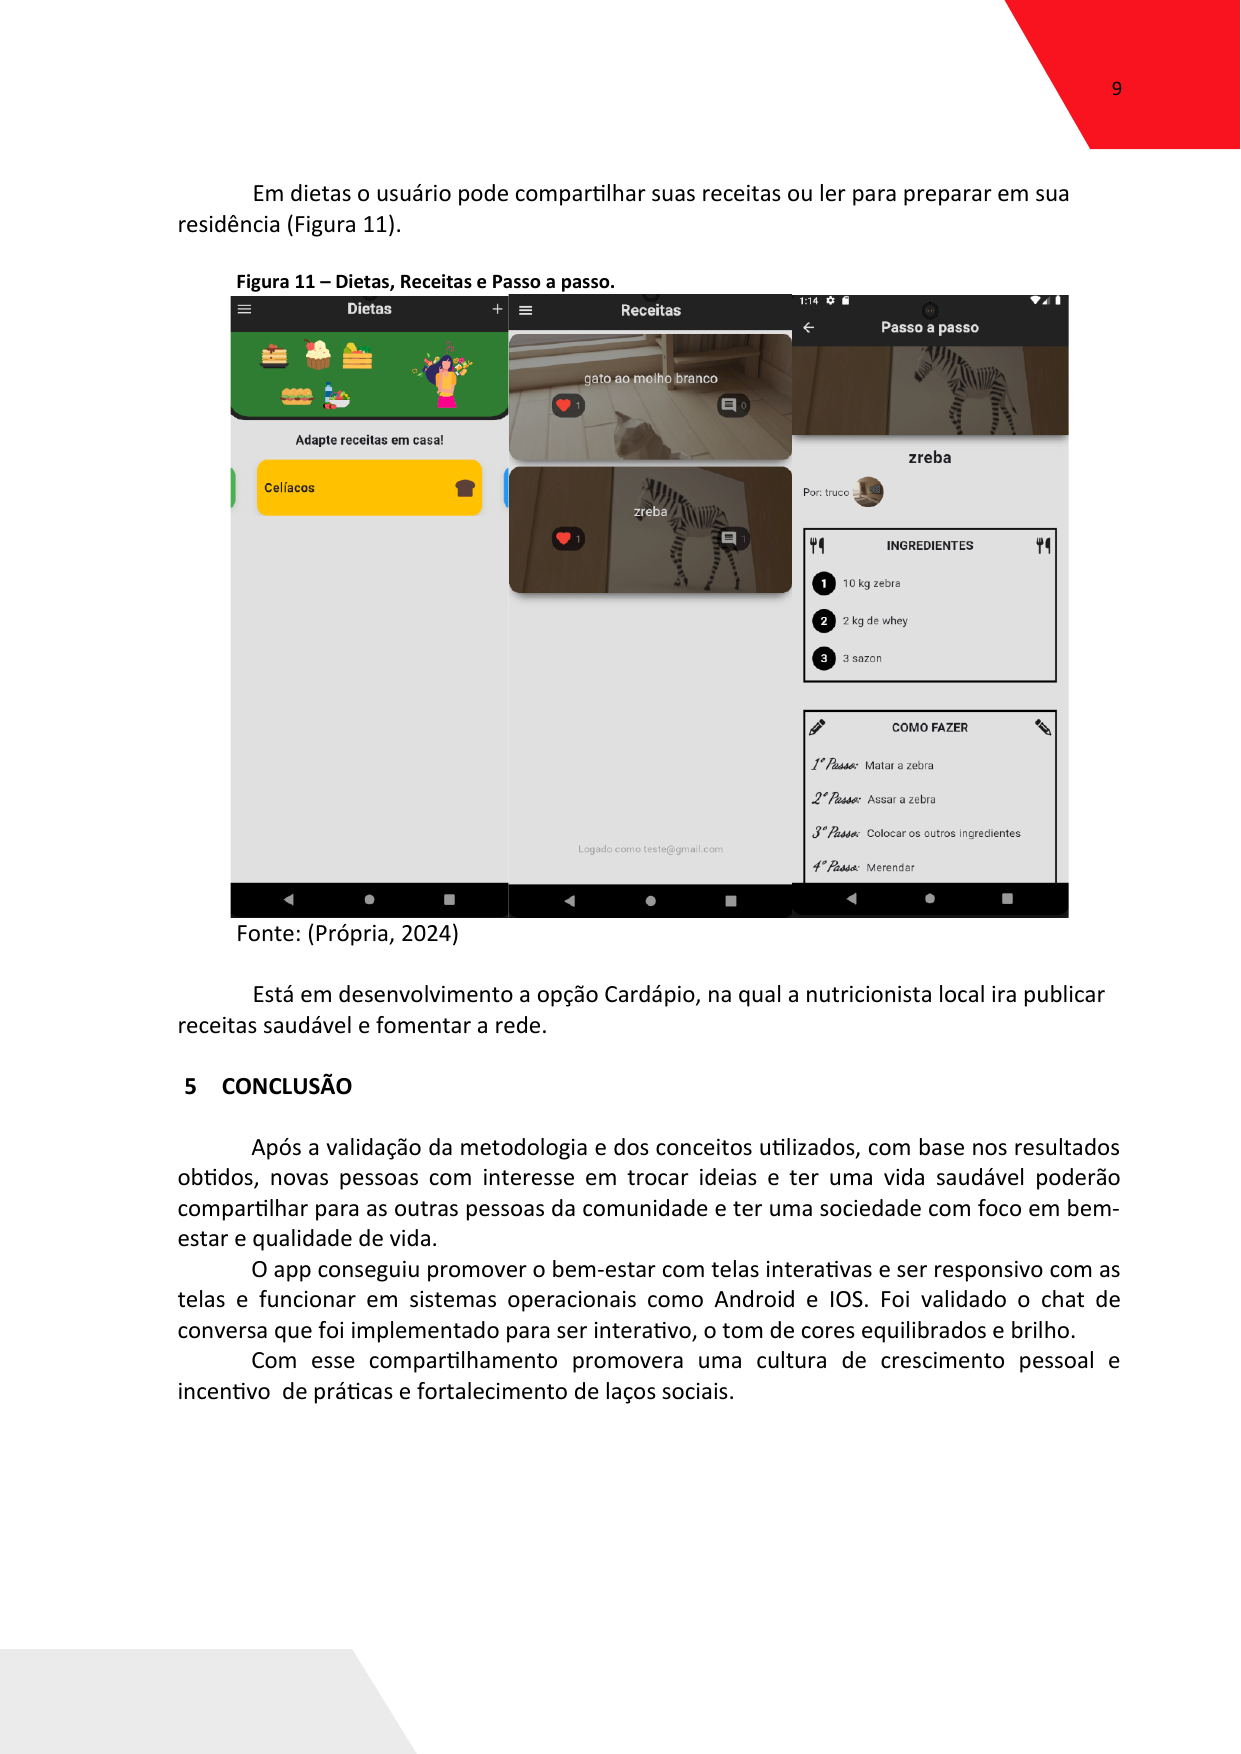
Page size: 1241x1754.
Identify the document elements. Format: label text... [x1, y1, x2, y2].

text O app conseguiu promover o bem-estar com telas interativas e ser responsivo com as telas e funcionar em sistemas operacionais como Android e IOS. Foi validado o chat de conversa que foi implementado para ser interativo, o tom de cores equilibrados e brilho. [177, 1253, 1122, 1344]
subtitle CONCLUSÃO [184, 1070, 1122, 1100]
text Está em desenvolvimento a opção Cardápio, na qual a nutricionista local ira publicar receitas saudável e fomentar a rede. [177, 978, 1122, 1039]
text Fonte: (Própria, 2024) [236, 917, 1122, 948]
text Em dietas o usuário pode compartilhar suas receitas ou ler para preparar em sua residência (Figura 11). [177, 177, 1122, 238]
text Com esse compartilhamento promovera uma cultura de crescimento pessoal e incentivo de práticas e fortalecimento de laços sociais. [177, 1344, 1122, 1406]
picture [230, 294, 1069, 918]
text Após a validação da metodologia e dos conceitos utilizados, com base nos resultados obtidos, novas pessoas com interesse em trocar ideias e ter uma vida saudável poderão compartilhar para as outras pessoas da comunidade e ter uma sociedade com foco em bem-estar e qualidade de vida. [177, 1131, 1122, 1253]
text Figura 11 – Dietas, Receitas e Passo a passo. [236, 269, 1122, 294]
